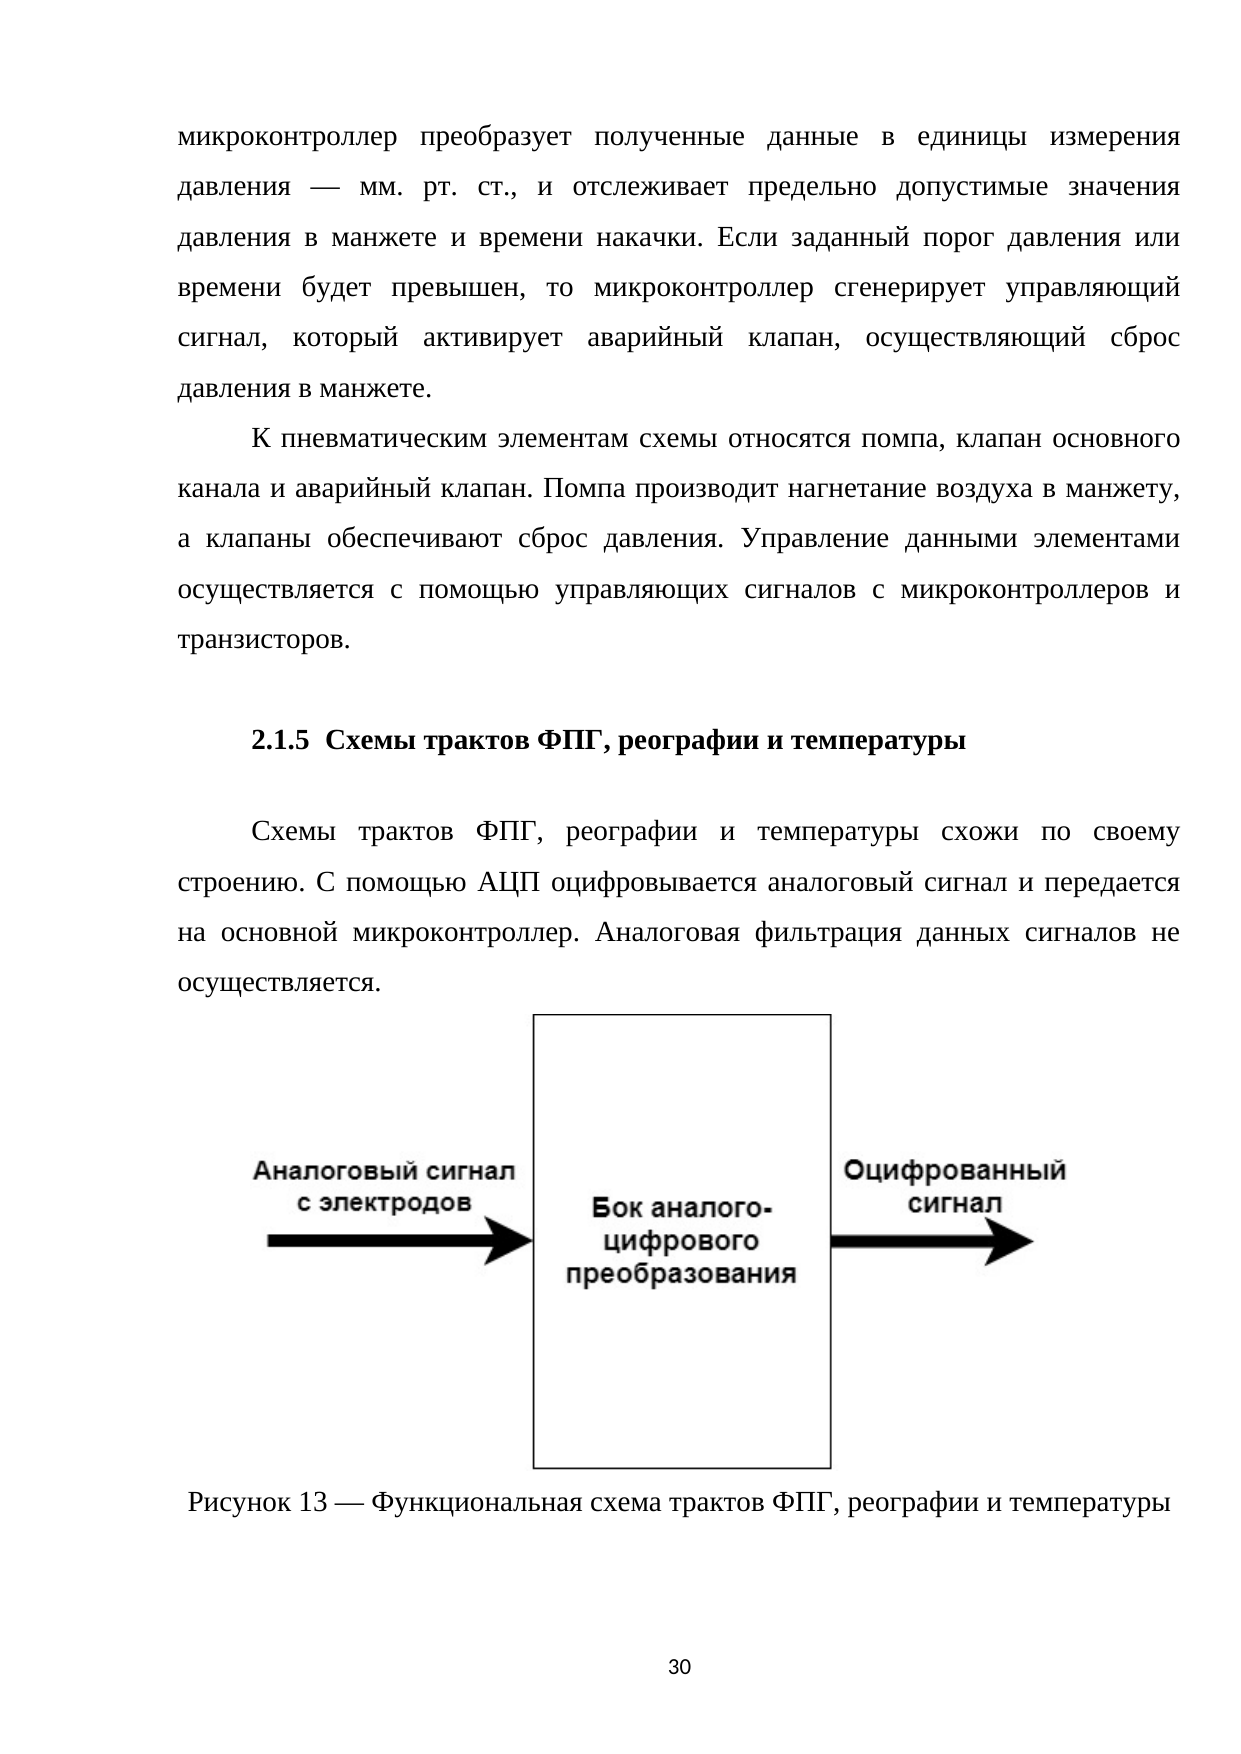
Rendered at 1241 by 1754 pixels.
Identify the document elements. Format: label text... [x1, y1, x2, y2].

text К пневматическим элементам схемы относятся помпа, клапан основного канала и аварийный клапан. Помпа производит нагнетание воздуха в манжету, а клапаны обеспечивают сброс давления. Управление данными элементами осуществляется с помощью управляющих сигналов с микроконтроллеров и транзисторов. [177, 420, 1181, 655]
subtitle Схемы трактов ФПГ, реографии и температуры [251, 722, 1181, 755]
picture [250, 1014, 1068, 1471]
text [177, 118, 1181, 403]
text Рисунок 13 — Функциональная схема трактов ФПГ, реографии и температуры [177, 1484, 1181, 1518]
text Схемы трактов ФПГ, реографии и температуры схожи по своему строению. С помощью АЦП оцифровывается аналоговый сигнал и передается на основной микроконтроллер. Аналоговая фильтрация данных сигналов не осуществляется. [177, 813, 1181, 998]
